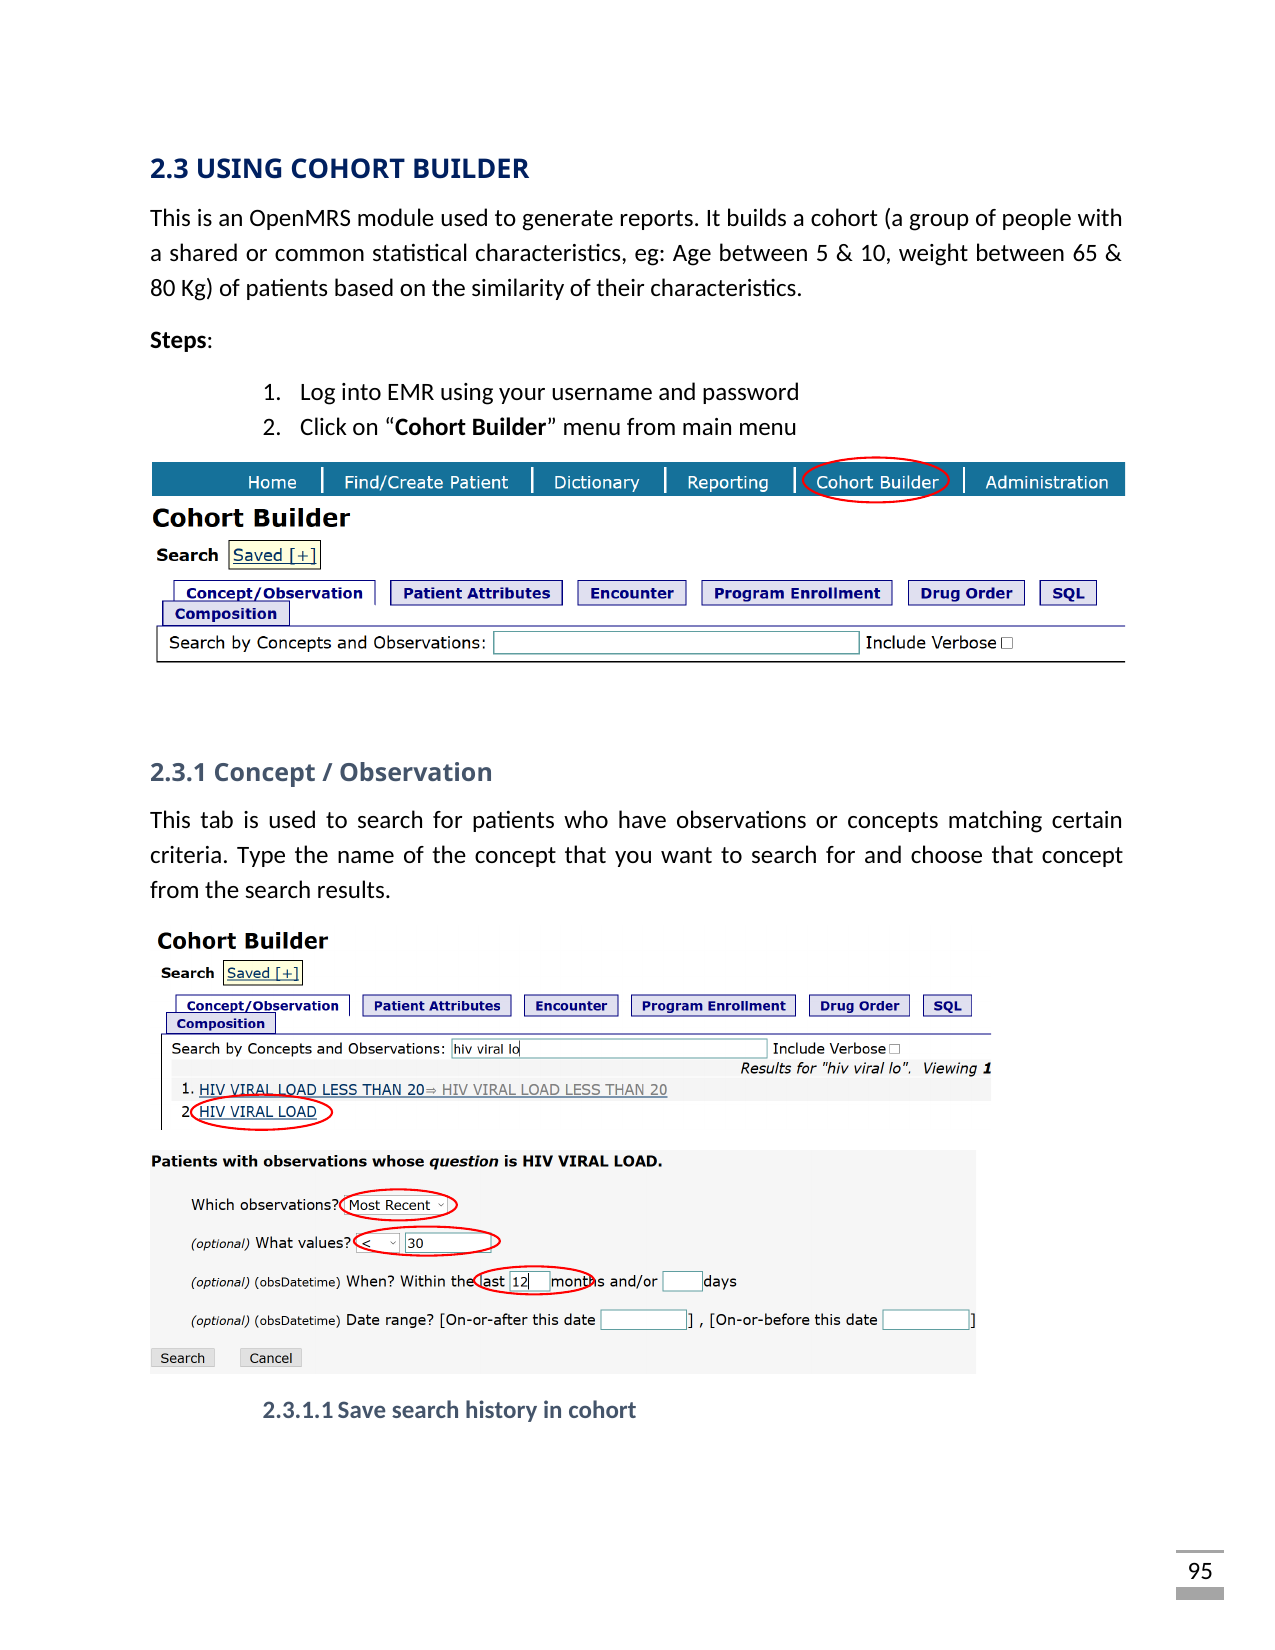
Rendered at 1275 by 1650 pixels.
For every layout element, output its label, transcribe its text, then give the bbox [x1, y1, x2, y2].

picture [150, 462, 1125, 666]
text This is an OpenMRS module used to generate reports. It builds a cohort (a group of people with a shared or common statistical characteristics, eg: Age between 5 & 10, weight between 65 & 80 Kg) of patients based on the similarity of their characteristics. [150, 202, 1125, 303]
text This tab is used to search for patients who have observations or concepts matching certain criteria. Type the name of the concept that you want to search for and choose that concept from the search results. [150, 804, 1125, 904]
picture [193, 1096, 330, 1128]
picture [150, 925, 992, 1130]
subtitle 2.3 USING COHORT BUILDER [150, 150, 1125, 187]
list Click on “Cohort Builder” menu from main menu [262, 411, 1125, 441]
subtitle 2.3.1 Concept / Observation [150, 755, 1125, 789]
list Log into EMR using your username and password [262, 376, 1125, 406]
picture [150, 1150, 977, 1374]
list Save search history in cohort [262, 1394, 1125, 1425]
picture [805, 462, 947, 501]
text Steps: [150, 324, 1125, 354]
